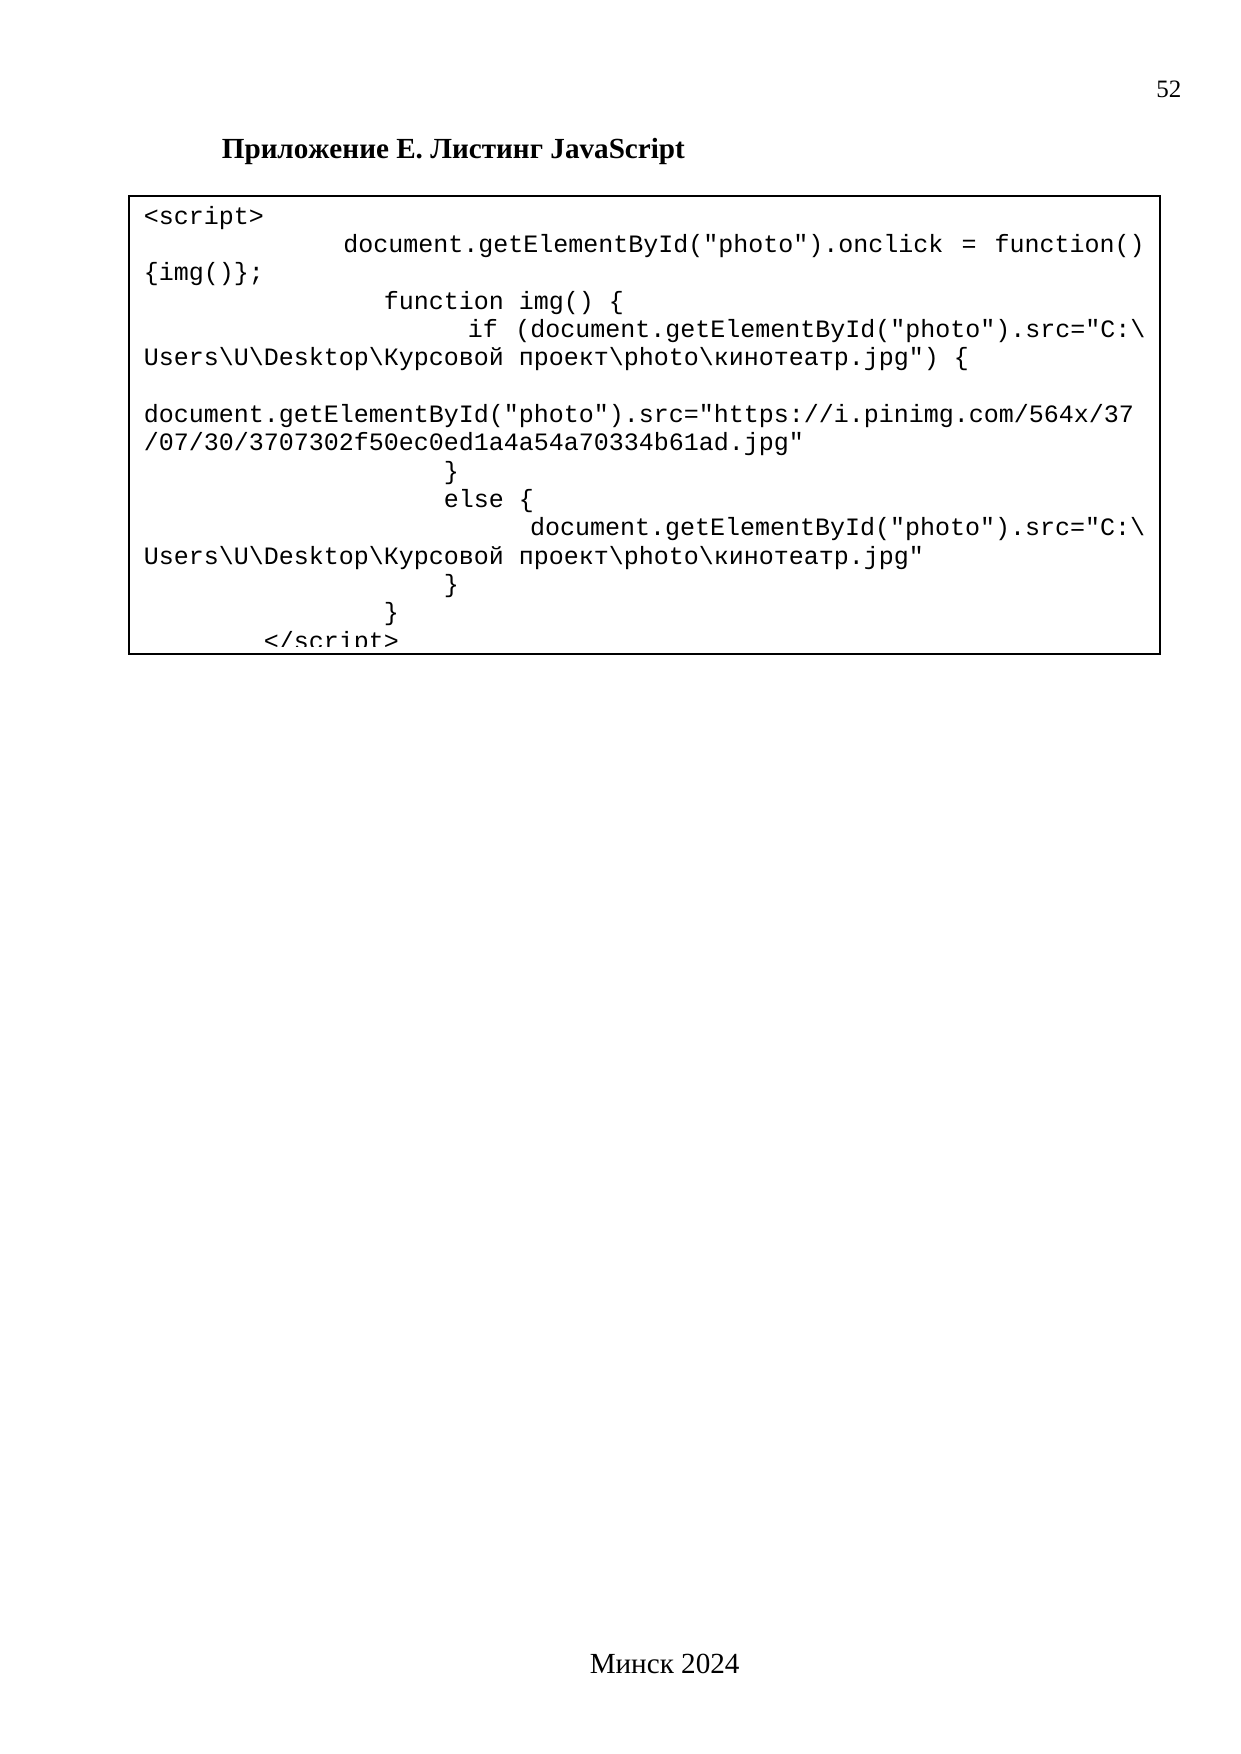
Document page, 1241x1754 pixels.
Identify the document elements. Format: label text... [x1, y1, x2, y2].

text Приложение Е. Листинг JavaScript [148, 131, 1181, 165]
